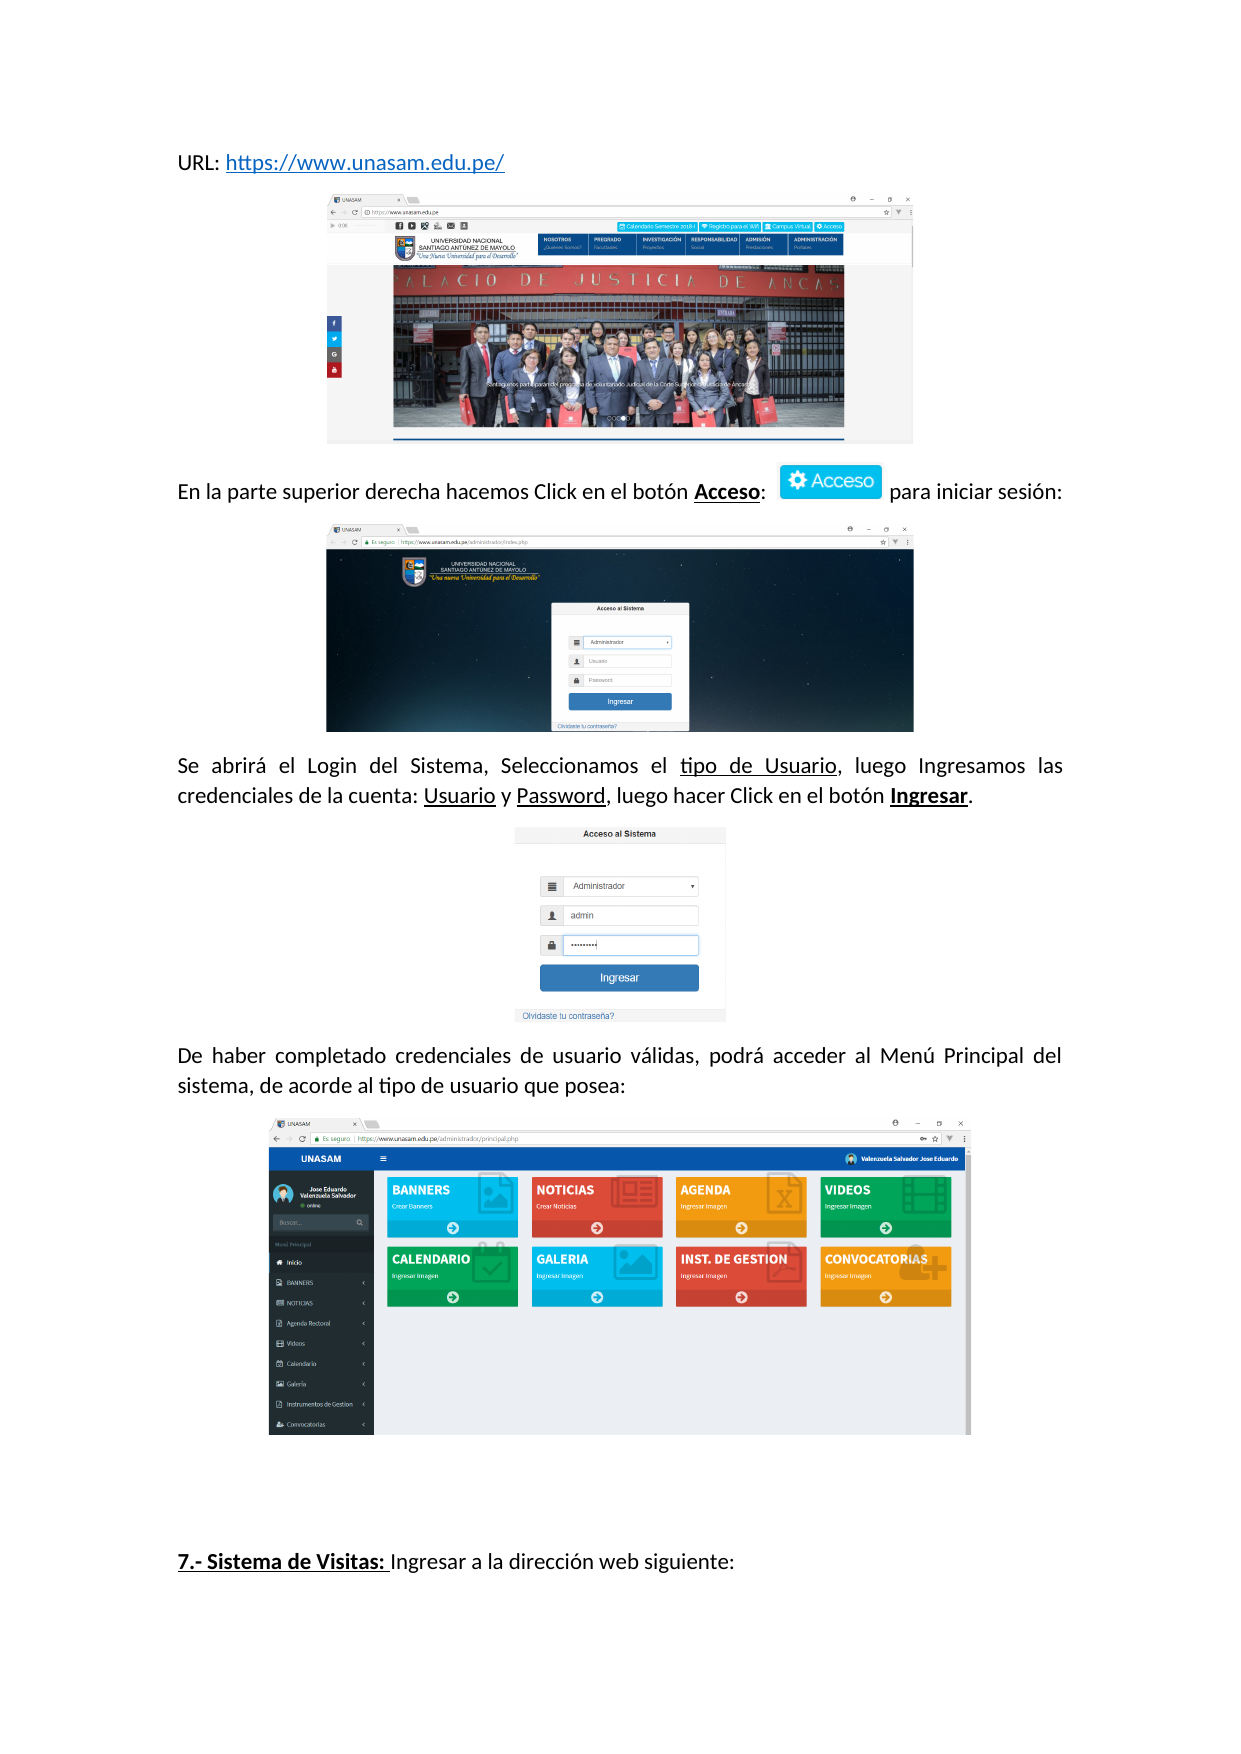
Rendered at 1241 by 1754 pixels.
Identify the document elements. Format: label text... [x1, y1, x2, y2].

text Se abrirá el Login del Sistema, Seleccionamos el tipo de Usuario, luego Ingresamos las credenciales de la cuenta: Usuario y Password, luego hacer Click en el botón Ingresar. [177, 751, 1063, 809]
picture [326, 524, 914, 732]
text URL: https://www.unasam.edu.pe/ [177, 148, 1063, 176]
picture [268, 1118, 972, 1435]
text De haber completado credenciales de usuario válidas, podrá acceder al Menú Principal del sistema, de acorde al tipo de usuario que posea: [177, 1041, 1063, 1099]
text 7.- Sistema de Visitas: Ingresar a la dirección web siguiente: [177, 1547, 1063, 1575]
picture [514, 827, 726, 1022]
text En la parte superior derecha hacemos Click en el botón Acceso: para iniciar sesión: [177, 462, 1063, 505]
picture [776, 462, 884, 500]
picture [327, 194, 914, 444]
